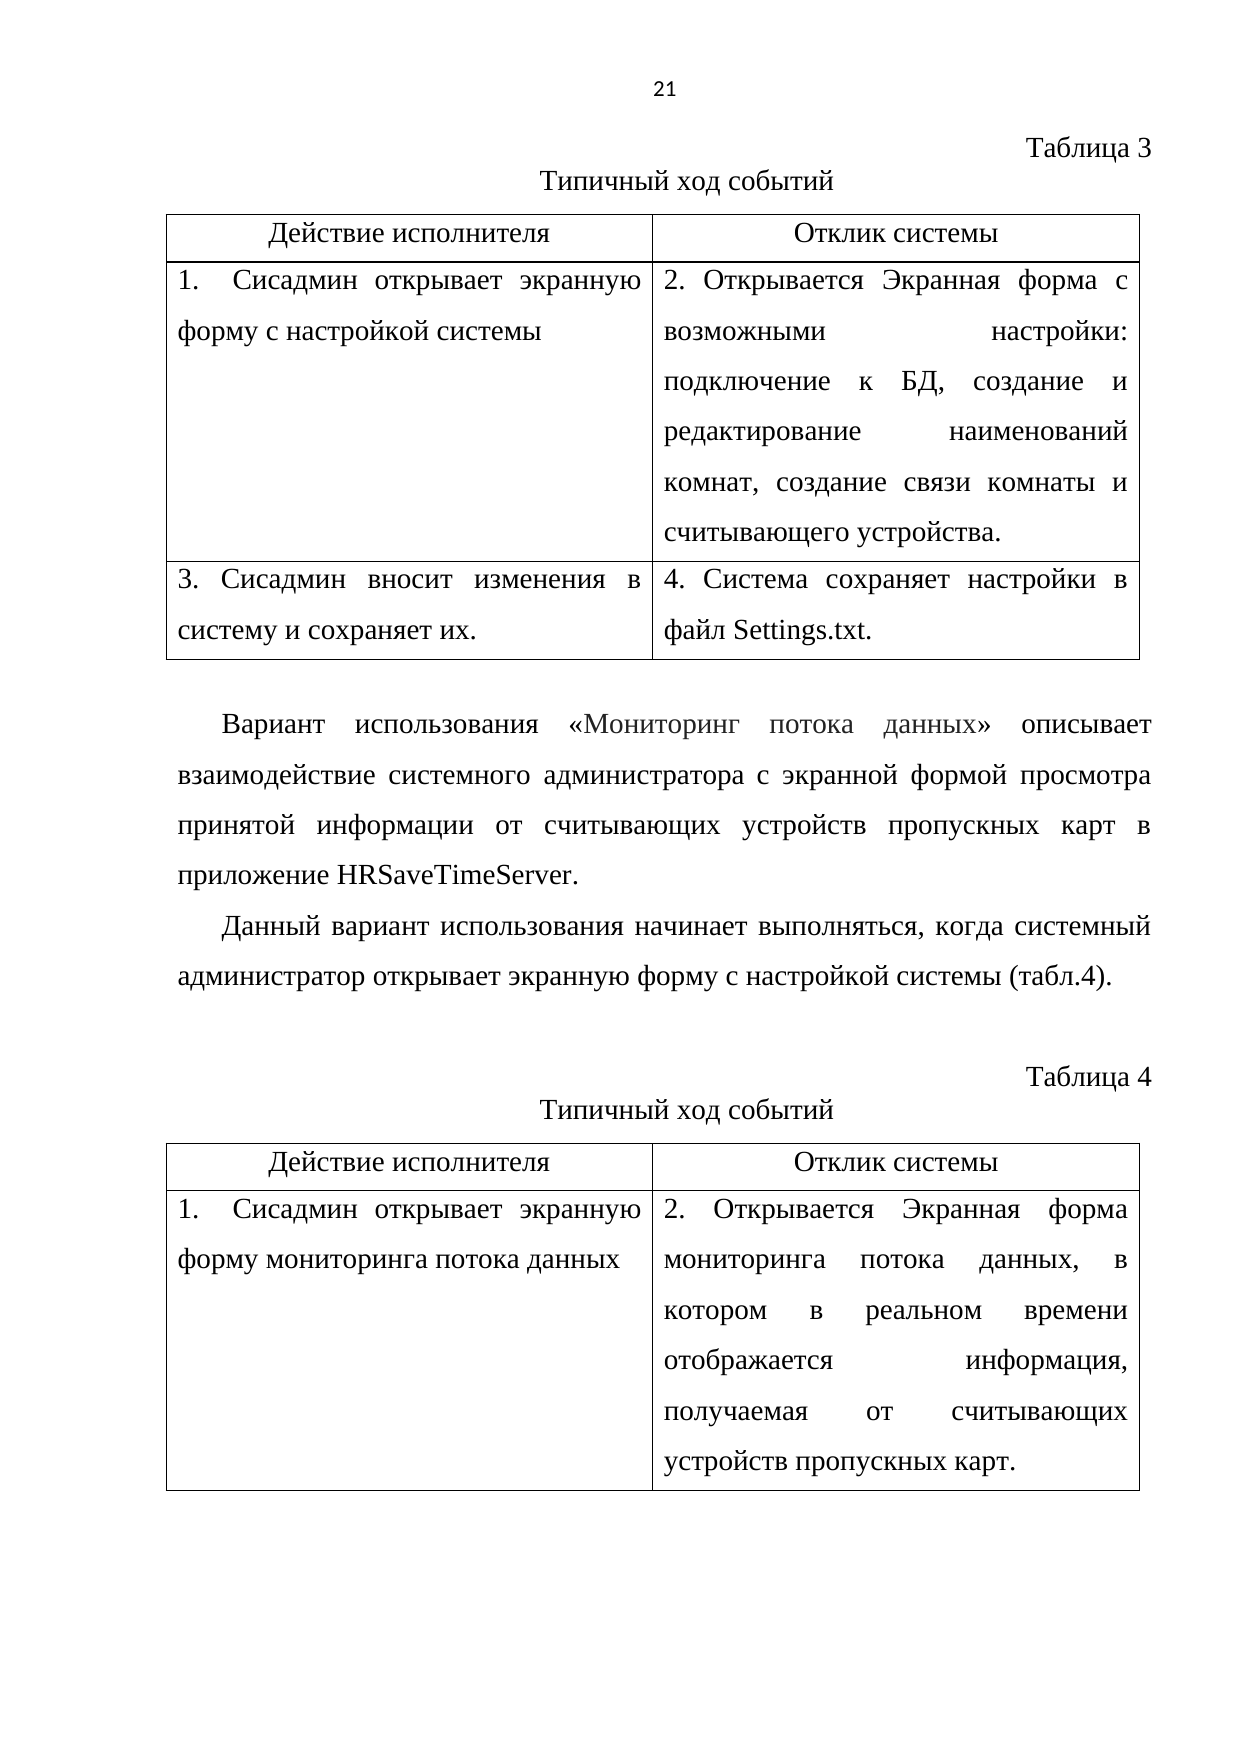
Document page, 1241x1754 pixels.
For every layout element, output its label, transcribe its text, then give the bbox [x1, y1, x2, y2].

table_cell 2. Открывается Экранная форма с возможными настройки: подключение к БД, создание и редактирование наименований комнат, создание связи комнаты и считывающего устройства. [653, 263, 1139, 561]
text Таблица 3 [177, 130, 1152, 163]
table_cell 3. Сисадмин вносит изменения в систему и сохраняет их. [167, 562, 652, 659]
table_header Действие исполнителя [167, 1144, 652, 1190]
table_header Действие исполнителя [167, 215, 652, 261]
text Данный вариант использования начинает выполняться, когда системный администратор открывает экранную форму с настройкой системы (табл.4). [177, 908, 1152, 992]
table_cell 2. Открывается Экранная форма мониторинга потока данных, в котором в реальном времени отображается информация, получаемая от считывающих устройств пропускных карт. [653, 1191, 1139, 1489]
text Таблица 4 [177, 1059, 1152, 1092]
text Типичный ход событий [177, 1092, 1152, 1126]
table_cell 4. Система сохраняет настройки в файл Settings.txt. [653, 562, 1139, 659]
text Вариант использования «Мониторинг потока данных» описывает взаимодействие системного администратора с экранной формой просмотра принятой информации от считывающих устройств пропускных карт в приложение HRSaveTimeServer. [177, 707, 1152, 891]
table_header Отклик системы [653, 215, 1139, 261]
table_header Отклик системы [653, 1144, 1139, 1190]
table_cell 1. Сисадмин открывает экранную форму с настройкой системы [167, 263, 652, 561]
text Типичный ход событий [177, 163, 1152, 197]
table_cell 1. Сисадмин открывает экранную форму мониторинга потока данных [167, 1191, 652, 1489]
